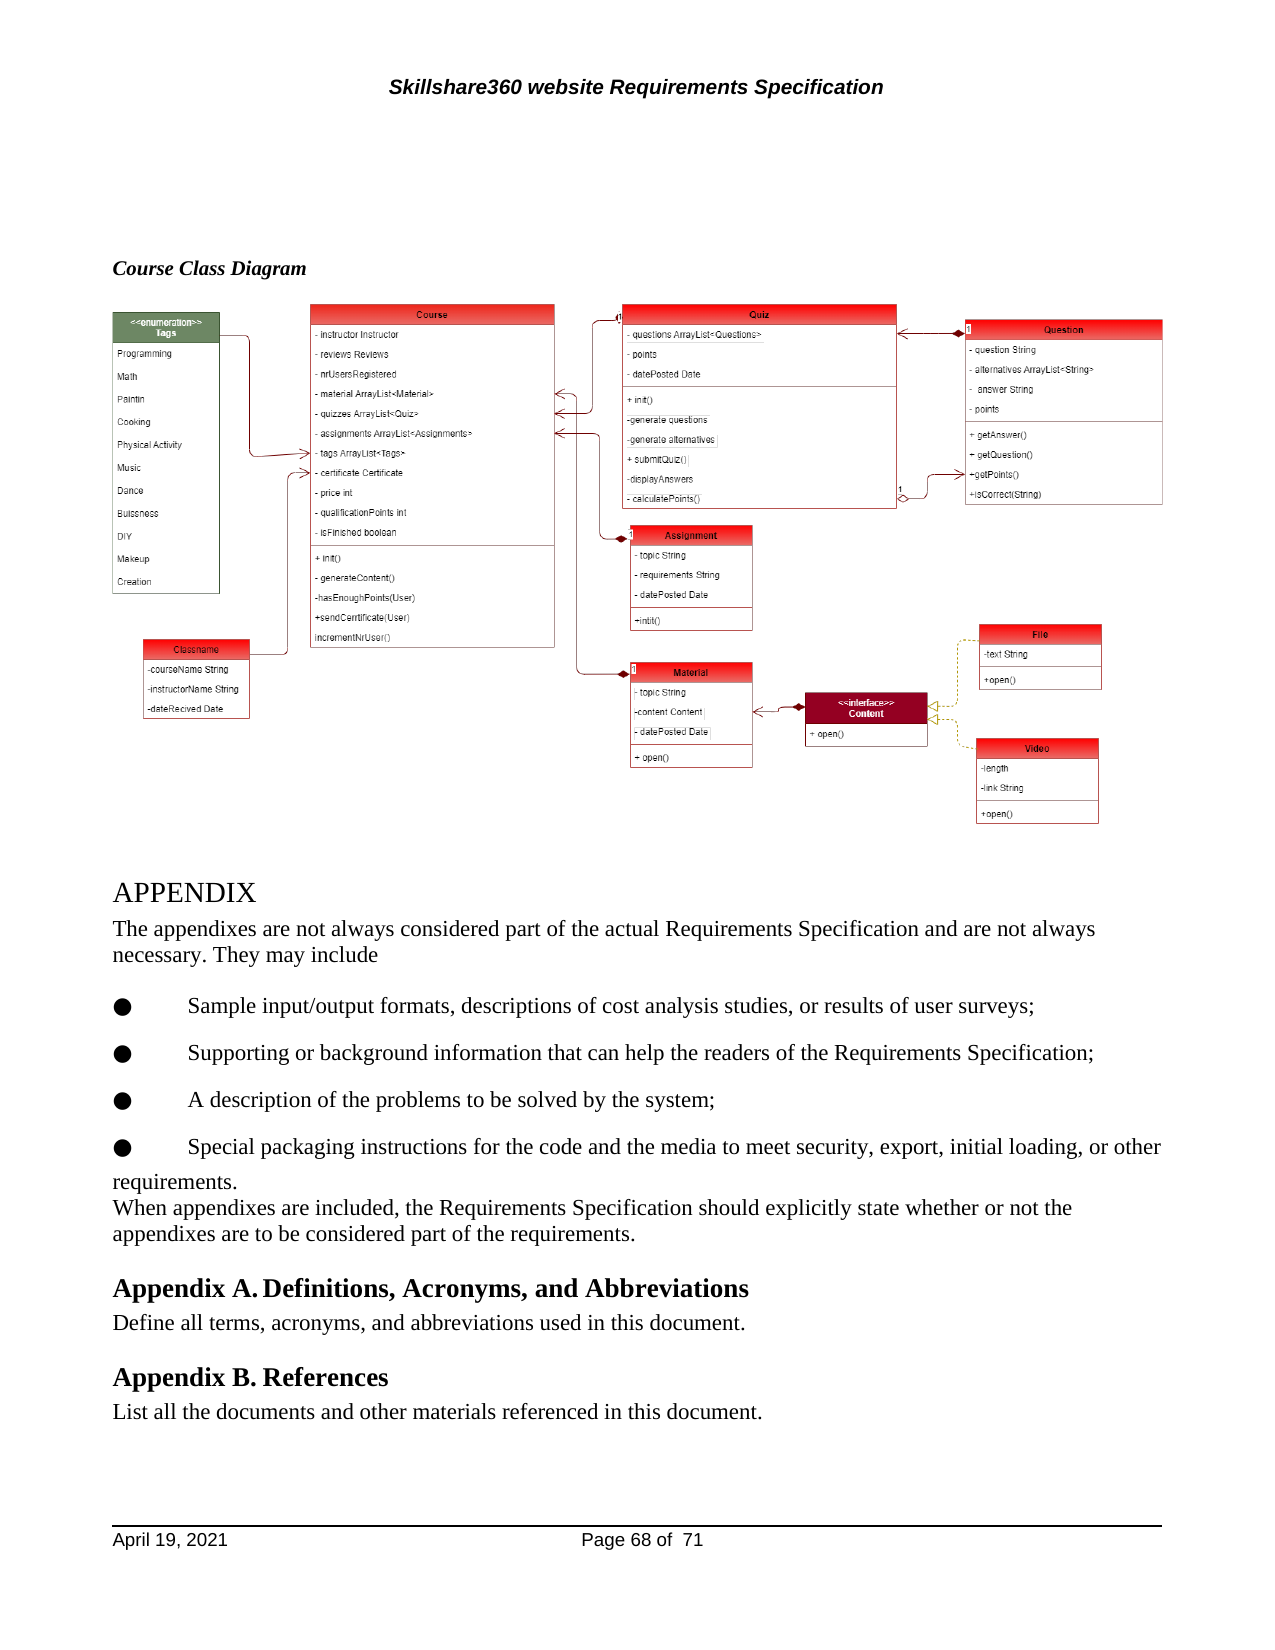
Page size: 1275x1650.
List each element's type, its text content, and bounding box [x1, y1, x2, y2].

list A description of the problems to be solved by the system; [112, 1074, 1162, 1121]
picture [112, 304, 1163, 826]
text Define all terms, acronyms, and abbreviations used in this document. [112, 1309, 1162, 1336]
text The appendixes are not always considered part of the actual Requirements Specification and are not always necessary. They may include [112, 915, 1162, 967]
list References [112, 1361, 1162, 1392]
text APPENDIX [112, 875, 1162, 908]
list Definitions, Acronyms, and Abbreviations [112, 1272, 1162, 1303]
text List all the documents and other materials referenced in this document. [112, 1398, 1162, 1424]
text Course Class Diagram [112, 256, 1162, 280]
text When appendixes are included, the Requirements Specification should explicitly state whether or not the appendixes are to be considered part of the requirements. [112, 1194, 1162, 1247]
list Special packaging instructions for the code and the media to meet security, export, initial loading, or other requirements. [112, 1121, 1162, 1194]
list Sample input/output formats, descriptions of cost analysis studies, or results of user surveys; [112, 980, 1162, 1027]
list Supporting or background information that can help the readers of the Requirements Specification; [112, 1027, 1162, 1074]
